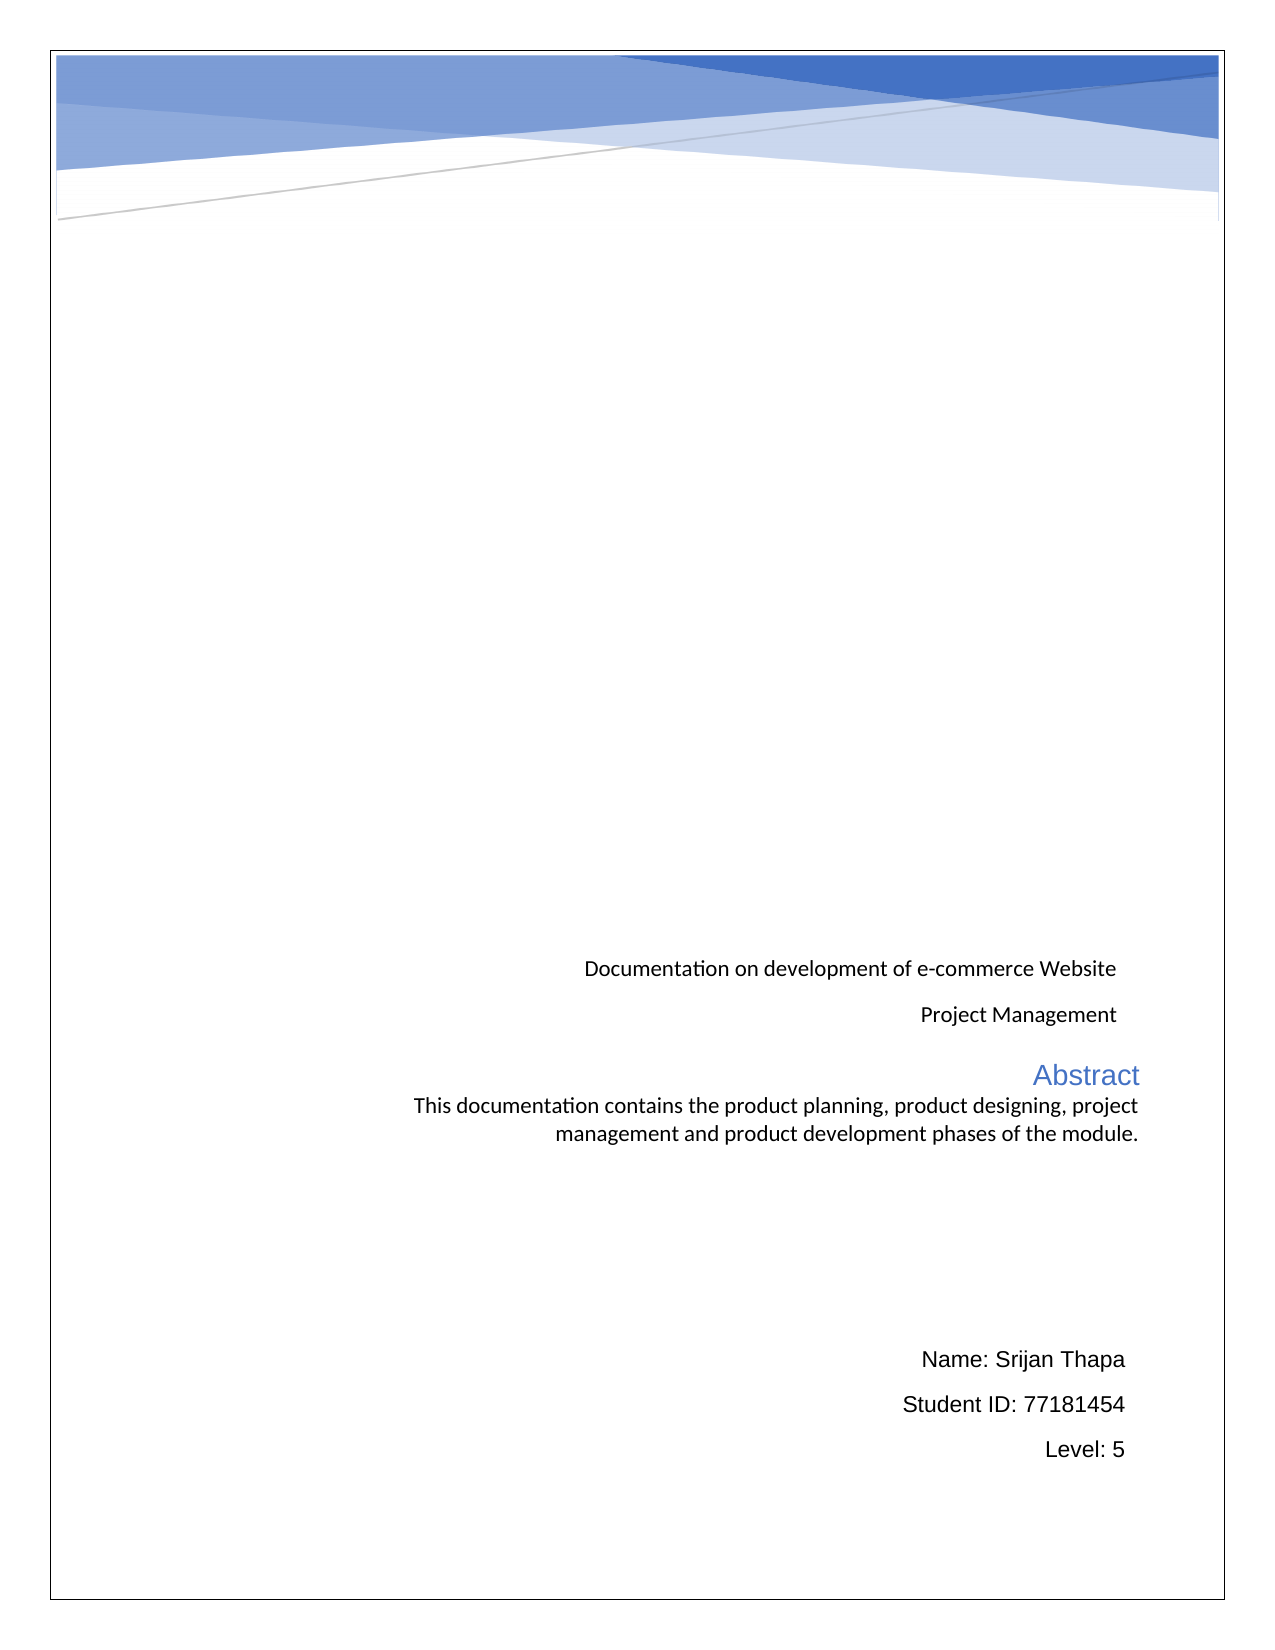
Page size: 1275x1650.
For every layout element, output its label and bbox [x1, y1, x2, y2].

picture [56, 55, 1219, 234]
